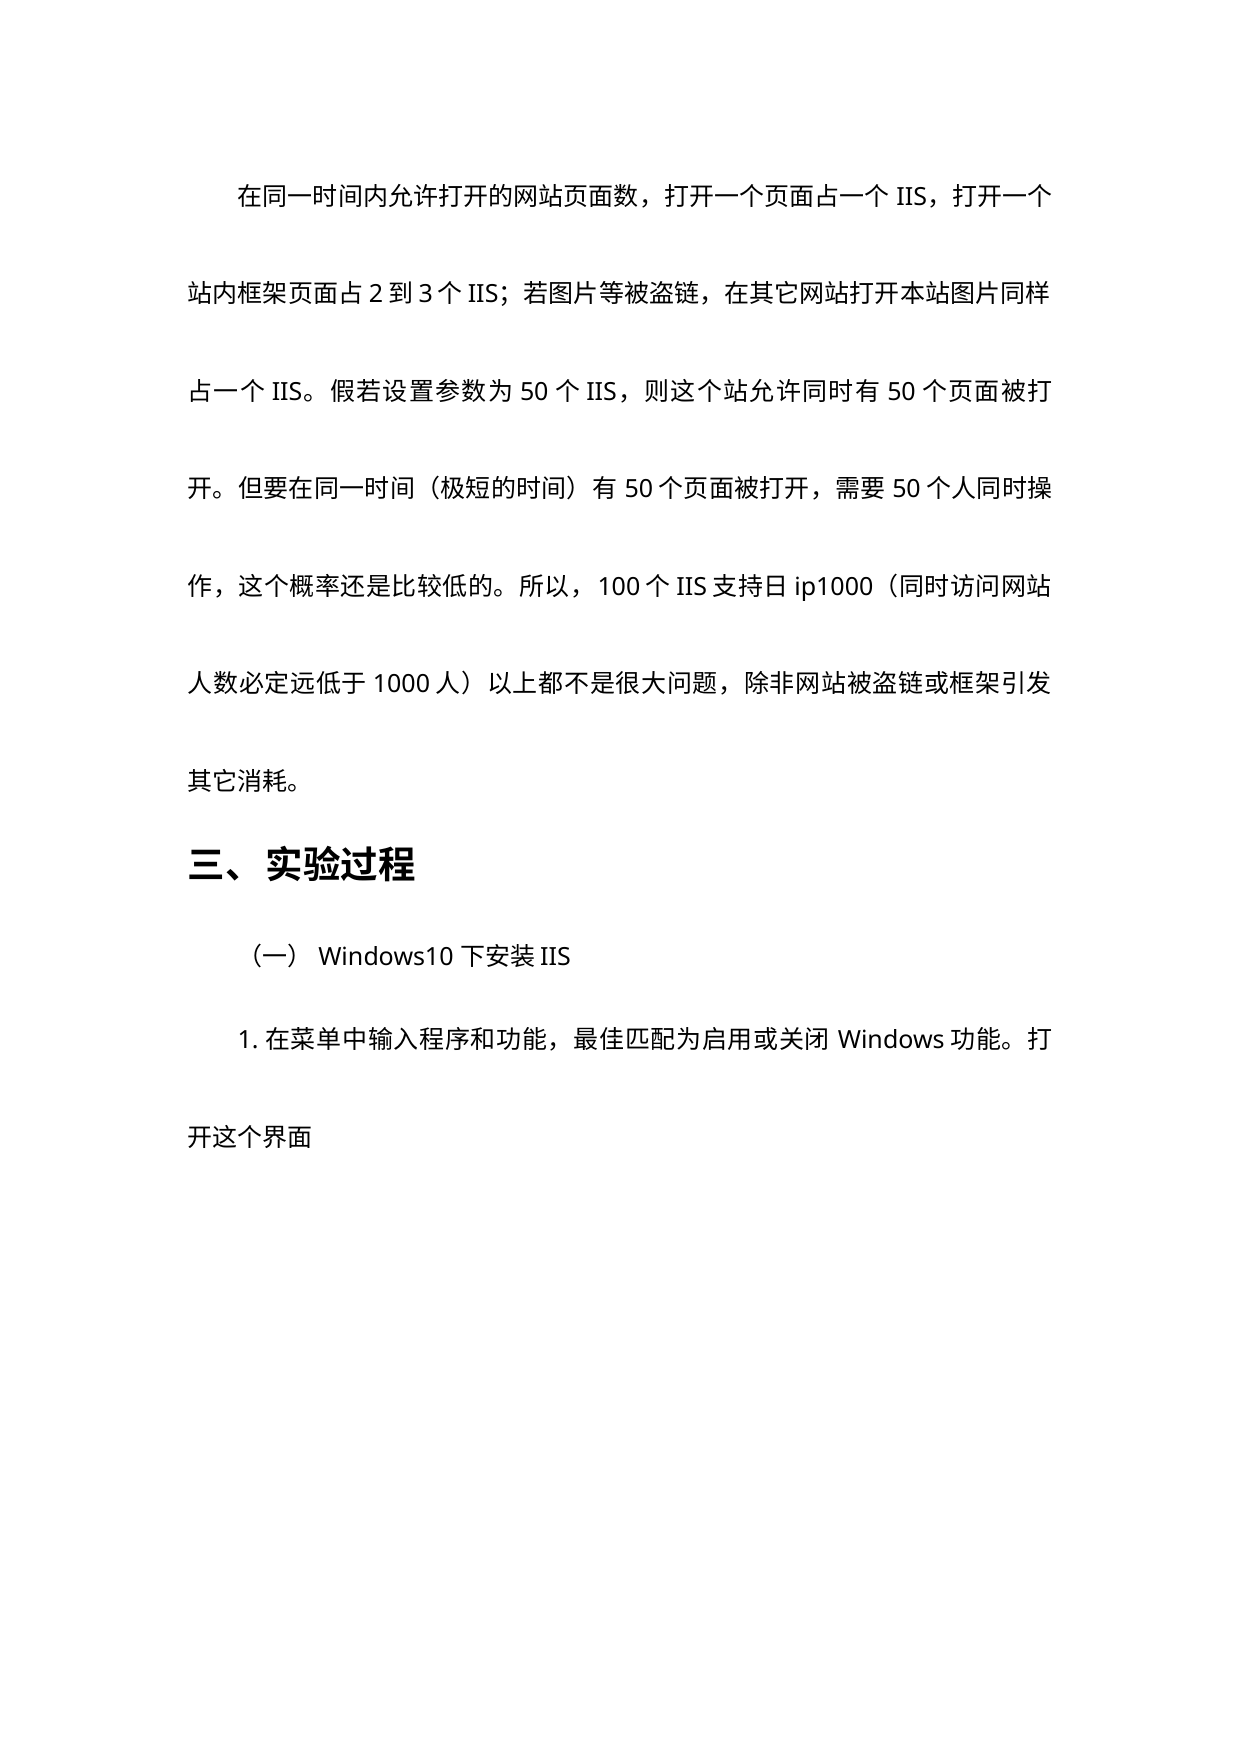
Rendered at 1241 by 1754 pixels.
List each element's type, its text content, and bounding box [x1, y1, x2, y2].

list 实验过程 [187, 830, 1053, 895]
list 在菜单中输入程序和功能，最佳匹配为启用或关闭Windows功能。打开这个界面 [187, 1005, 1053, 1168]
list Windows10 下安装IIS [187, 922, 1053, 987]
list 在同一时间内允许打开的网站页面数，打开一个页面占一个IIS，打开一个站内框架页面占2到3个IIS；若图片等被盗链，在其它网站打开本站图片同样占一个IIS。假若设置参数为50个IIS，则这个站允许同时有50个页面被打开。但要在同一时间（极短的时间）有50个页面被打开，需要50个人同时操作，这个概率还是比较低的。所以，100个IIS支持日ip1000（同时访问网站人数必定远低于1000人）以上都不是很大问题，除非网站被盗链或框架引发其它消耗。 [187, 162, 1053, 812]
